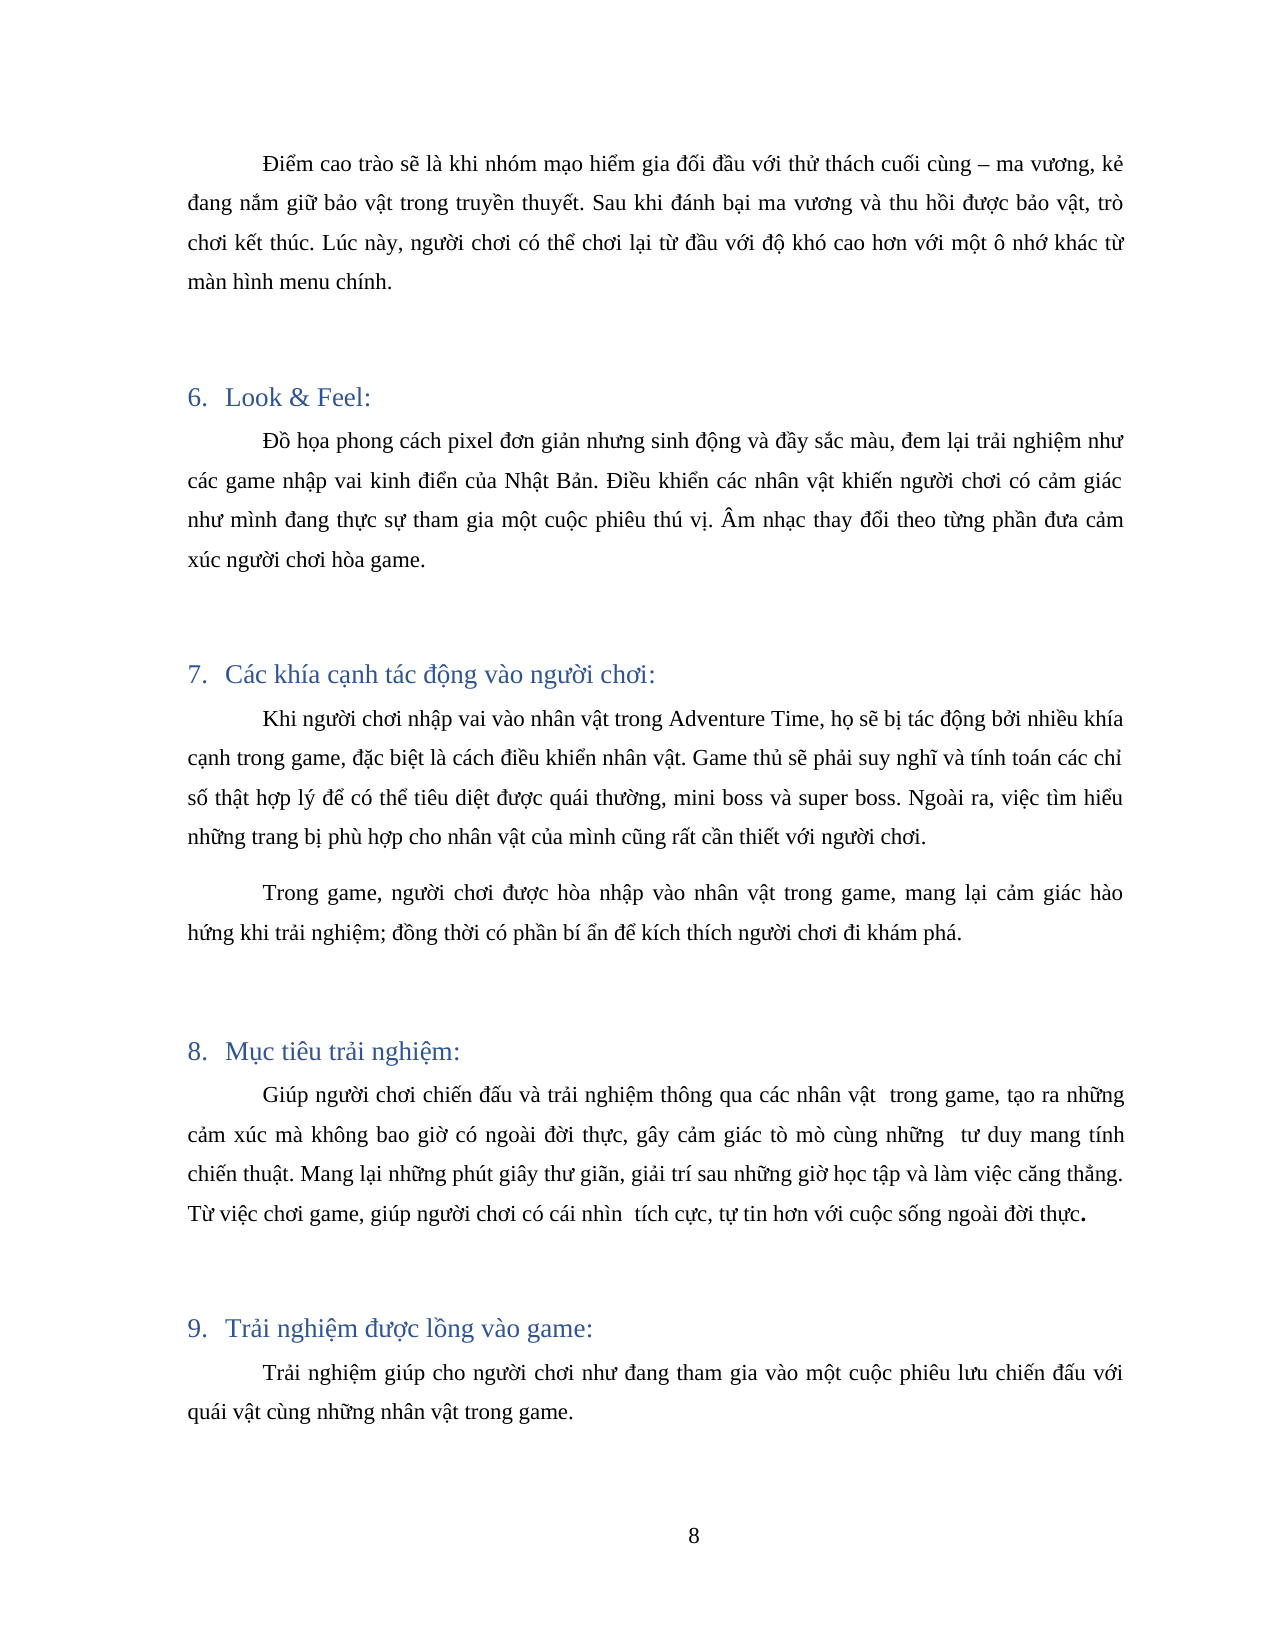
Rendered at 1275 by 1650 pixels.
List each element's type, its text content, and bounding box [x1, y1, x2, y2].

subtitle Look & Feel: [187, 381, 1125, 412]
text Đồ họa phong cách pixel đơn giản nhưng sinh động và đầy sắc màu, đem lại trải nghiệm như các game nhập vai kinh điển của Nhật Bản. Điều khiển các nhân vật khiến người chơi có cảm giác như mình đang thực sự tham gia một cuộc phiêu thú vị. Âm nhạc thay đổi theo từng phần đưa cảm xúc người chơi hòa game. [187, 427, 1125, 572]
text Trong game, người chơi được hòa nhập vào nhân vật trong game, mang lại cảm giác hào hứng khi trải nghiệm; đồng thời có phần bí ẩn để kích thích người chơi đi khám phá. [187, 879, 1125, 945]
text Khi người chơi nhập vai vào nhân vật trong Adventure Time, họ sẽ bị tác động bởi nhiều khía cạnh trong game, đặc biệt là cách điều khiển nhân vật. Game thủ sẽ phải suy nghĩ và tính toán các chỉ số thật hợp lý để có thể tiêu diệt được quái thường, mini boss và super boss. Ngoài ra, việc tìm hiểu những trang bị phù hợp cho nhân vật của mình cũng rất cần thiết với người chơi. [187, 705, 1125, 849]
text Giúp người chơi chiến đấu và trải nghiệm thông qua các nhân vật trong game, tạo ra những cảm xúc mà không bao giờ có ngoài đời thực, gây cảm giác tò mò cùng những tư duy mang tính chiến thuật. Mang lại những phút giây thư giãn, giải trí sau những giờ học tập và làm việc căng thẳng. Từ việc chơi game, giúp người chơi có cái nhìn tích cực, tự tin hơn với cuộc sống ngoài đời thực. [187, 1081, 1125, 1226]
text Trải nghiệm giúp cho người chơi như đang tham gia vào một cuộc phiêu lưu chiến đấu với quái vật cùng những nhân vật trong game. [187, 1359, 1125, 1425]
subtitle Các khía cạnh tác động vào người chơi: [187, 658, 1125, 689]
subtitle Mục tiêu trải nghiệm: [187, 1035, 1125, 1066]
subtitle Trải nghiệm được lồng vào game: [187, 1312, 1125, 1343]
text Điểm cao trào sẽ là khi nhóm mạo hiểm gia đối đầu với thử thách cuối cùng – ma vương, kẻ đang nắm giữ bảo vật trong truyền thuyết. Sau khi đánh bại ma vương và thu hồi được bảo vật, trò chơi kết thúc. Lúc này, người chơi có thể chơi lại từ đầu với độ khó cao hơn với một ô nhớ khác từ màn hình menu chính. [187, 150, 1125, 295]
